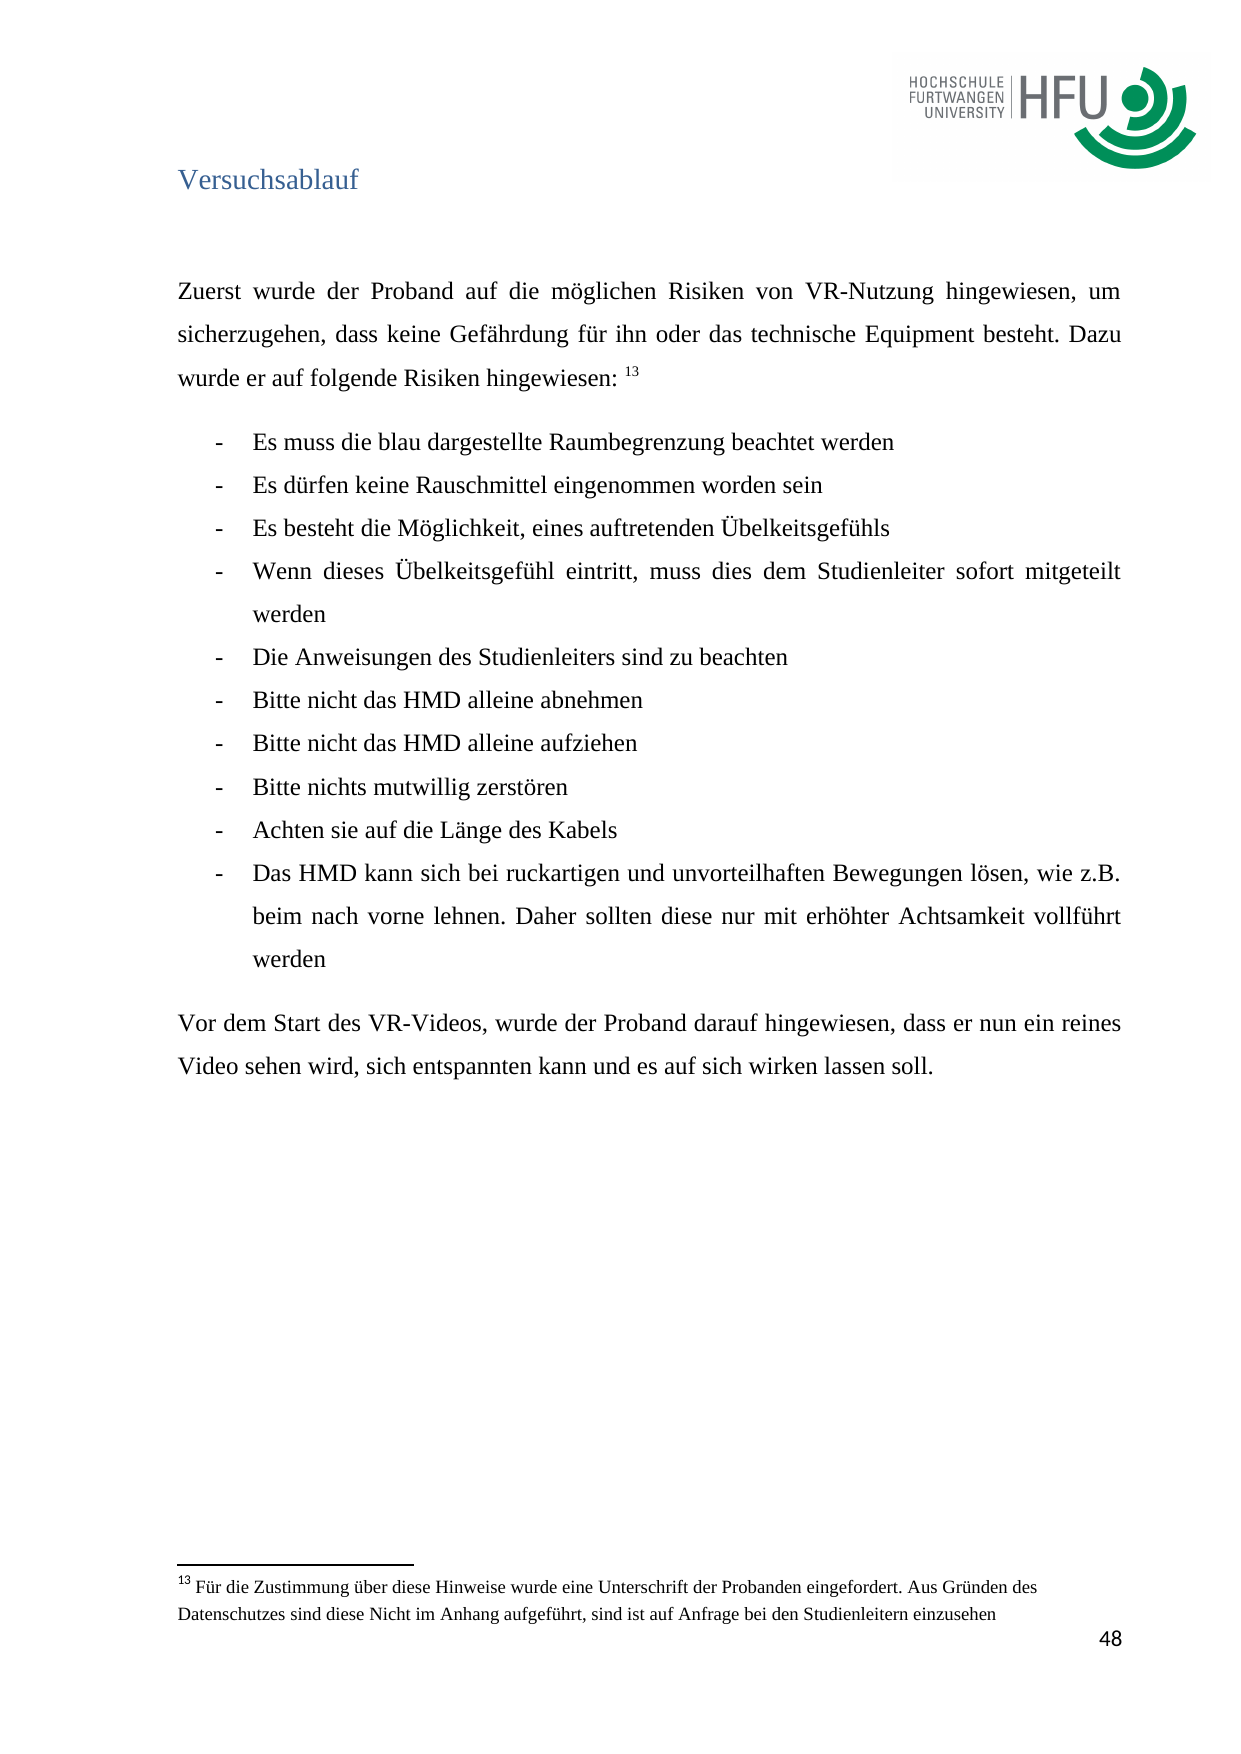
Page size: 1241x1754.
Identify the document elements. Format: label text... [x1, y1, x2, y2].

text Vor dem Start des VR-Videos, wurde der Proband darauf hingewiesen, dass er nun ein reines Video sehen wird, sich entspannten kann und es auf sich wirken lassen soll. [177, 1008, 1122, 1080]
list Bitte nichts mutwillig zerstören [215, 772, 1122, 800]
list Achten sie auf die Länge des Kabels [215, 815, 1122, 843]
picture [891, 52, 1212, 182]
list Es dürfen keine Rauschmittel eingenommen worden sein [215, 470, 1122, 498]
list Bitte nicht das HMD alleine aufziehen [215, 728, 1122, 757]
list Es besteht die Möglichkeit, eines auftretenden Übelkeitsgefühls [215, 513, 1122, 542]
list Es muss die blau dargestellte Raumbegrenzung beachtet werden [215, 427, 1122, 455]
list Wenn dieses Übelkeitsgefühl eintritt, muss dies dem Studienleiter sofort mitgeteilt werden [215, 556, 1122, 628]
list Das HMD kann sich bei ruckartigen und unvorteilhaften Bewegungen lösen, wie z.B. beim nach vorne lehnen. Daher sollten diese nur mit erhöhter Achtsamkeit vollführt werden [215, 858, 1122, 973]
subtitle Versuchsablauf [177, 162, 1122, 196]
list Bitte nicht das HMD alleine abnehmen [215, 685, 1122, 714]
list Die Anweisungen des Studienleiters sind zu beachten [215, 642, 1122, 671]
text Zuerst wurde der Proband auf die möglichen Risiken von VR-Nutzung hingewiesen, um sicherzugehen, dass keine Gefährdung für ihn oder das technische Equipment besteht. Dazu wurde er auf folgende Risiken hingewiesen: [177, 276, 1122, 391]
